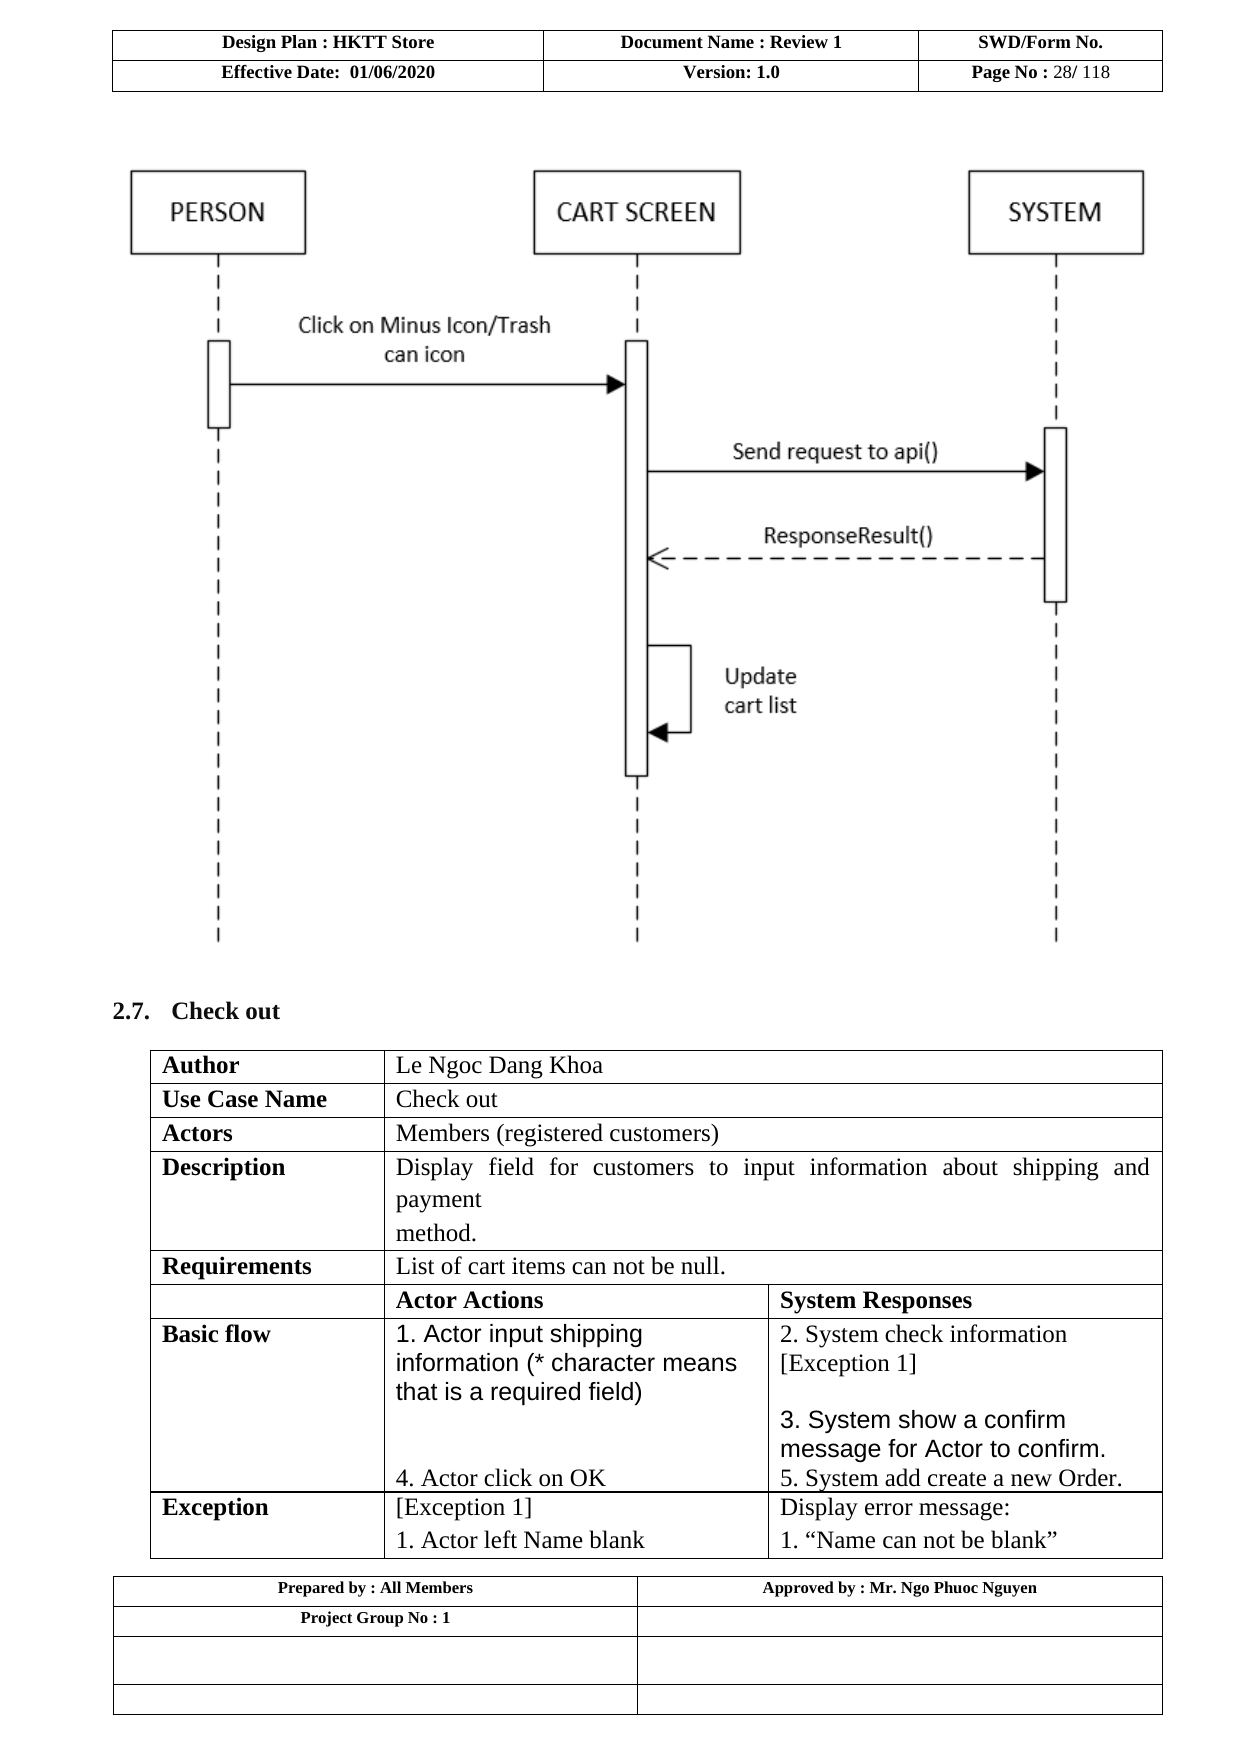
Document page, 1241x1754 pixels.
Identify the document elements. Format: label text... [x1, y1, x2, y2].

list Check out [112, 996, 1162, 1024]
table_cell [769, 1493, 1162, 1558]
table_cell Check out [385, 1084, 1162, 1117]
table_header Author [151, 1051, 384, 1083]
table_cell Basic flow [151, 1319, 384, 1491]
table_cell Members (registered customers) [385, 1118, 1162, 1151]
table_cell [385, 1493, 768, 1558]
table_cell Actor Actions [385, 1285, 768, 1318]
table_cell Actors [151, 1118, 384, 1151]
table_cell Use Case Name [151, 1084, 384, 1117]
table_cell 2. System check information [Exception 1] 3. System show a confirm message for Actor to confirm. 5. System add create a new Order. [769, 1319, 1162, 1491]
table_cell List of cart items can not be null. [385, 1251, 1162, 1284]
table_cell Exception [151, 1493, 384, 1558]
table_cell System Responses [769, 1285, 1162, 1318]
table_cell Display field for customers to input information about shipping and payment method. [385, 1152, 1162, 1250]
table_cell Requirements [151, 1251, 384, 1284]
table_cell Description [151, 1152, 384, 1250]
picture [112, 147, 1163, 983]
table_cell 1. Actor input shipping information (* character means that is a required field) 4. Actor click on OK [385, 1319, 768, 1491]
table_header Le Ngoc Dang Khoa [385, 1051, 1162, 1083]
table_cell [151, 1285, 384, 1318]
